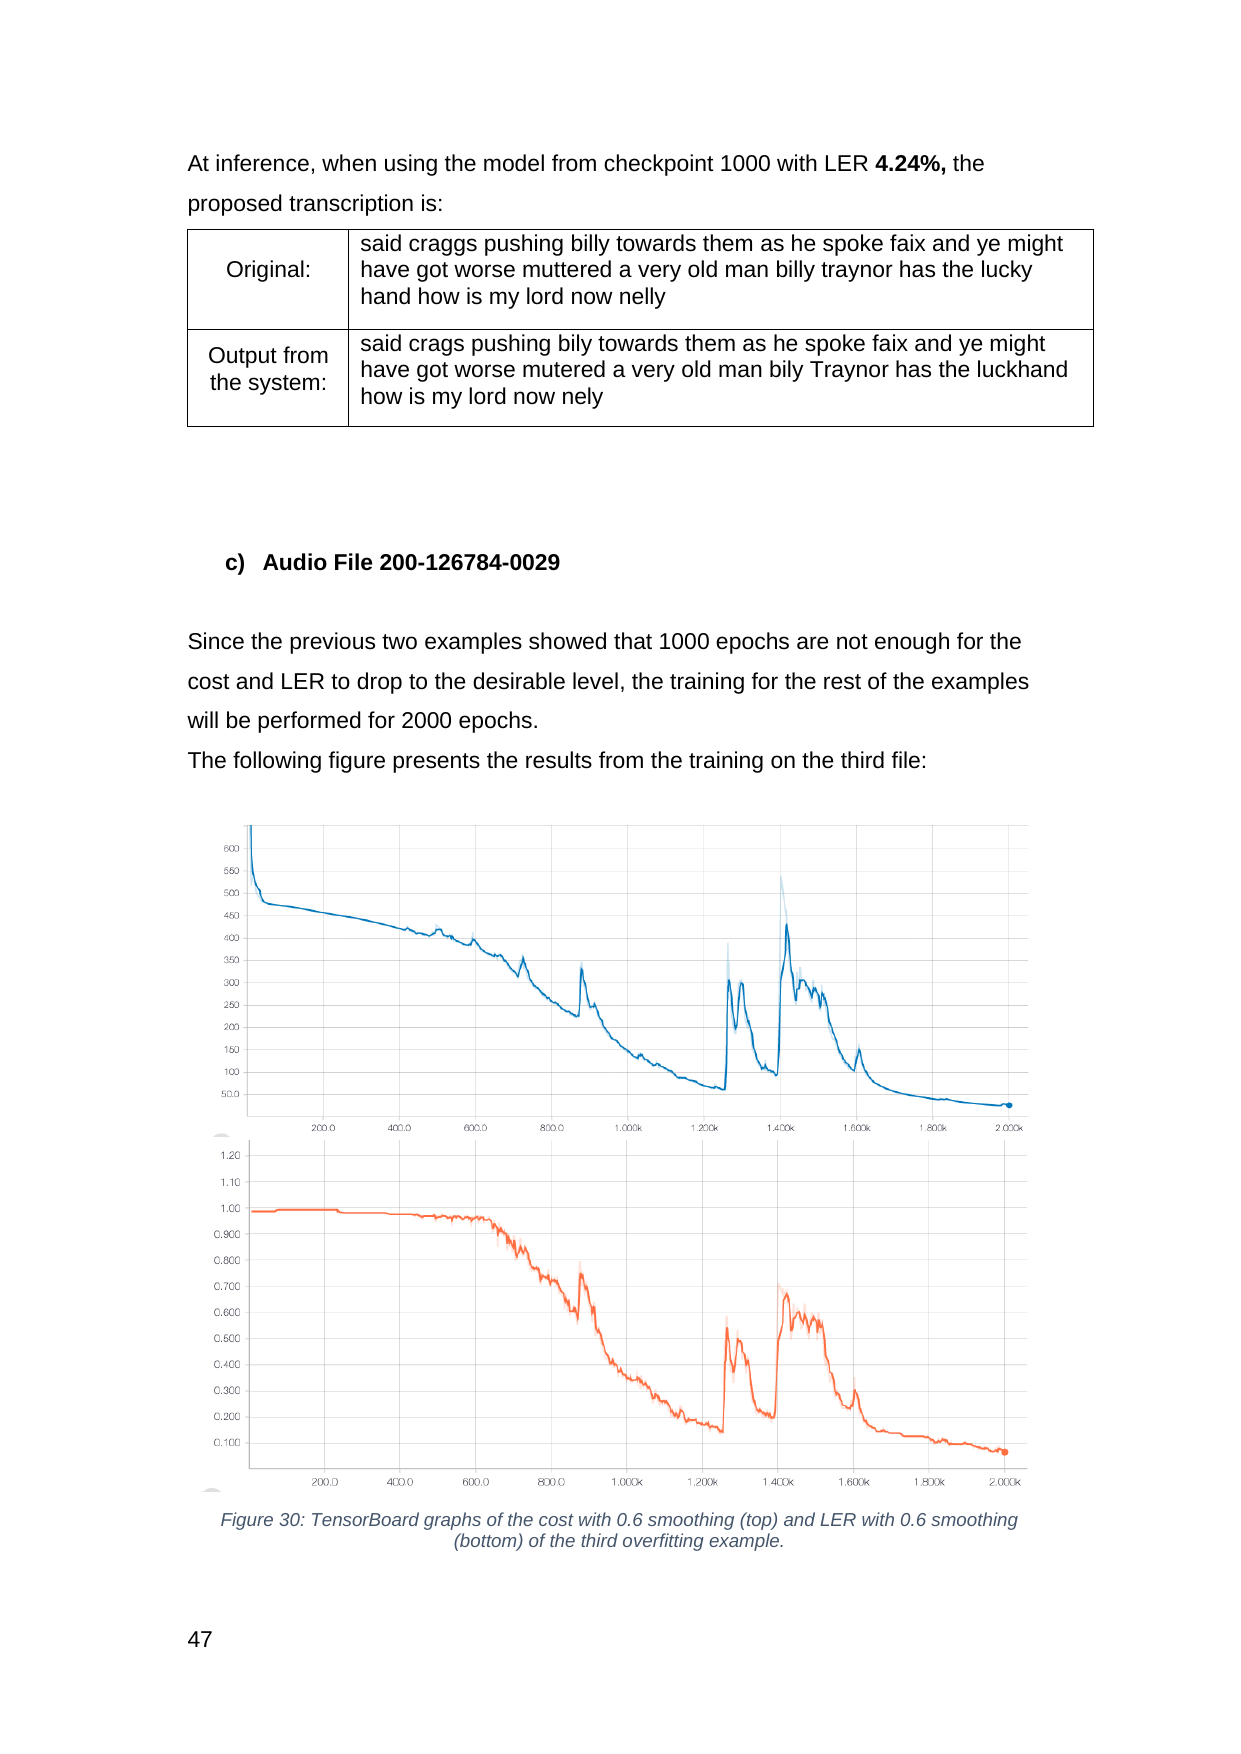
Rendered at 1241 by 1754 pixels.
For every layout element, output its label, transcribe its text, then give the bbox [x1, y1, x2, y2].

subtitle Audio File 200-126784-0029 [225, 549, 1053, 576]
table_header Original: [188, 230, 348, 329]
table_cell Output from the system: [188, 330, 348, 426]
table_cell [66, 1140, 1161, 1508]
picture [211, 825, 1029, 1137]
text Since the previous two examples showed that 1000 epochs are not enough for the cost and LER to drop to the desirable level, the training for the rest of the examples will be performed for 2000 epochs. [187, 628, 1053, 733]
text The following figure presents the results from the training on the third file: [187, 747, 1053, 773]
picture [200, 1140, 1028, 1492]
table_cell said crags pushing bily towards them as he spoke faix and ye might have got worse mutered a very old man bily Traynor has the luckhand how is my lord now nely [349, 330, 1093, 426]
table_header [66, 826, 1161, 1140]
text At inference, when using the model from checkpoint 1000 with LER 4.24%, the proposed transcription is: [187, 150, 1053, 216]
text Figure : TensorBoard graphs of the cost with 0.6 smoothing (top) and LER with 0.6 smoothing (bottom) of the third overfitting example. [187, 1508, 1053, 1551]
table_header said craggs pushing billy towards them as he spoke faix and ye might have got worse muttered a very old man billy traynor has the lucky hand how is my lord now nelly [349, 230, 1093, 329]
